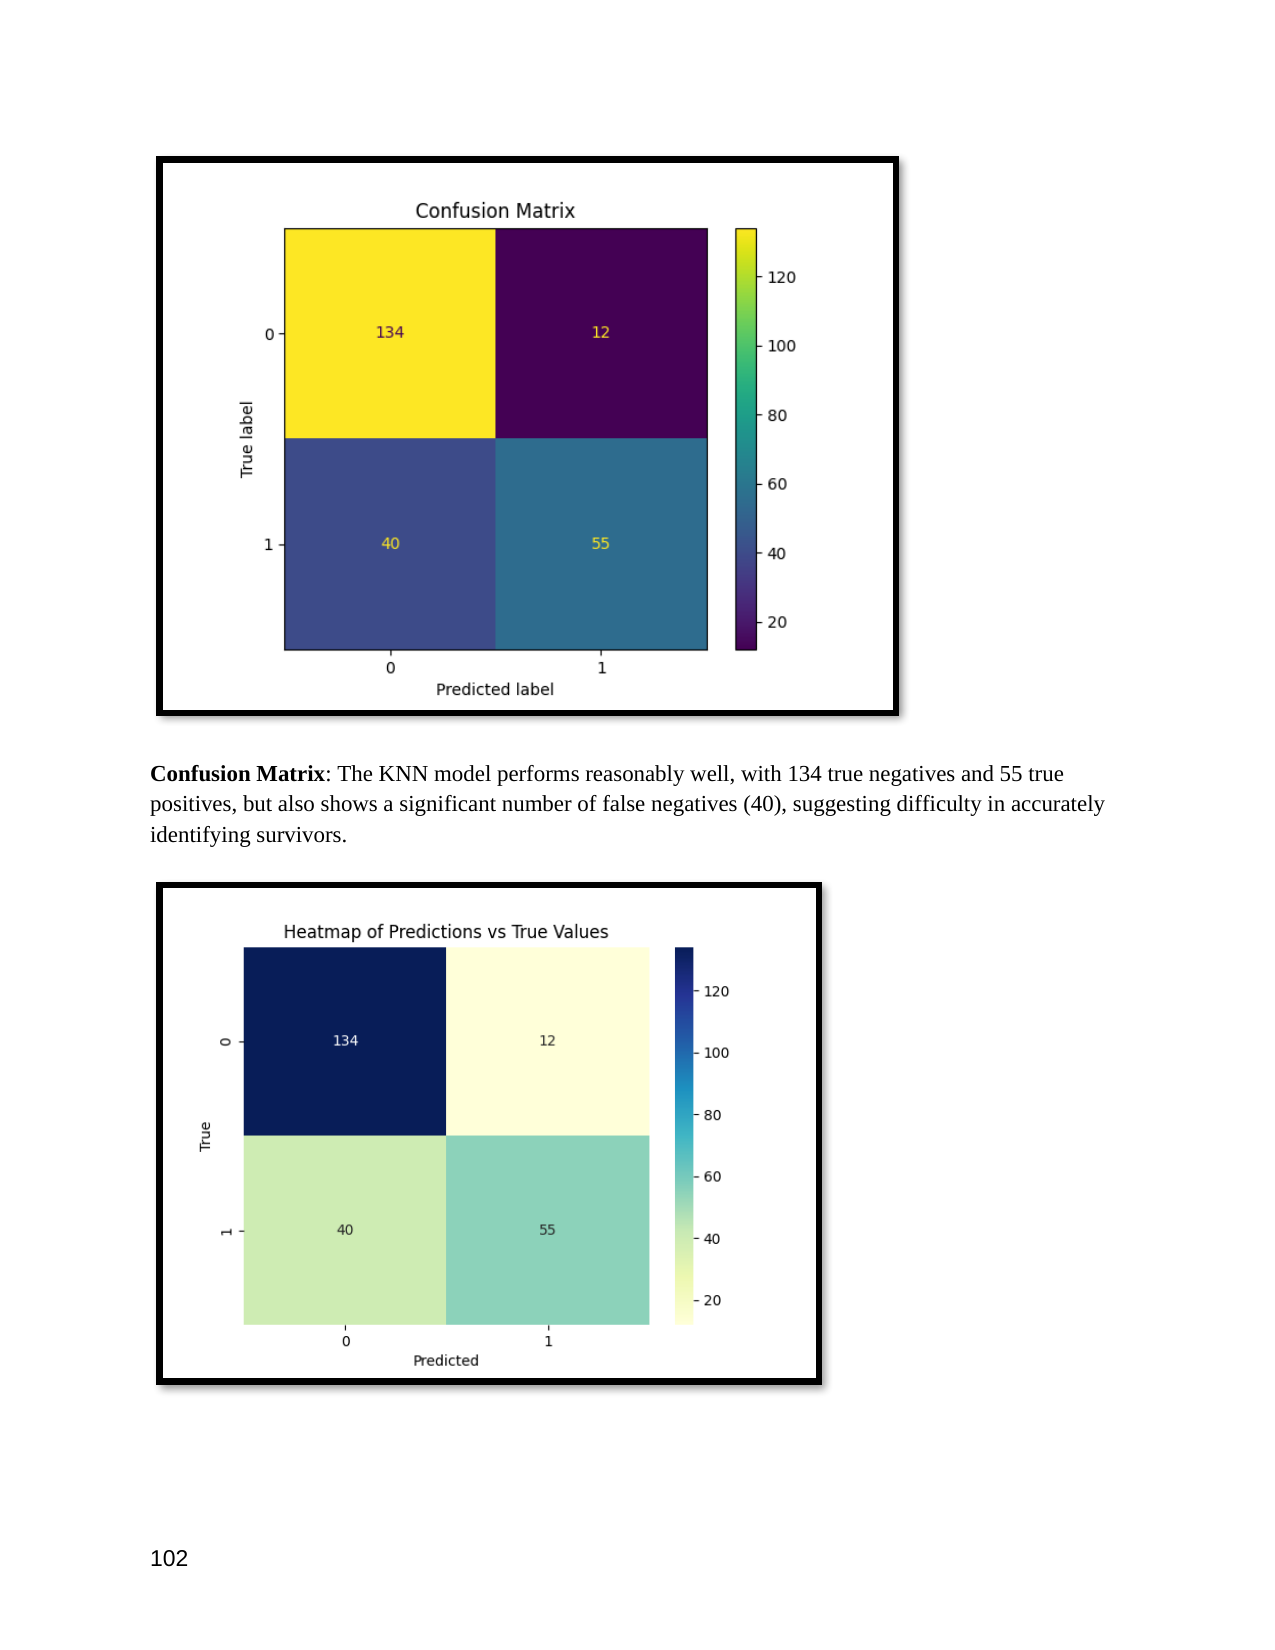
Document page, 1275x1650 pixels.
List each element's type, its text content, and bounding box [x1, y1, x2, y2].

picture [163, 888, 816, 1378]
text Confusion Matrix: The KNN model performs reasonably well, with 134 true negatives and 55 true positives, but also shows a significant number of false negatives (40), suggesting difficulty in accurately identifying survivors. [150, 760, 1125, 847]
picture [163, 163, 893, 710]
